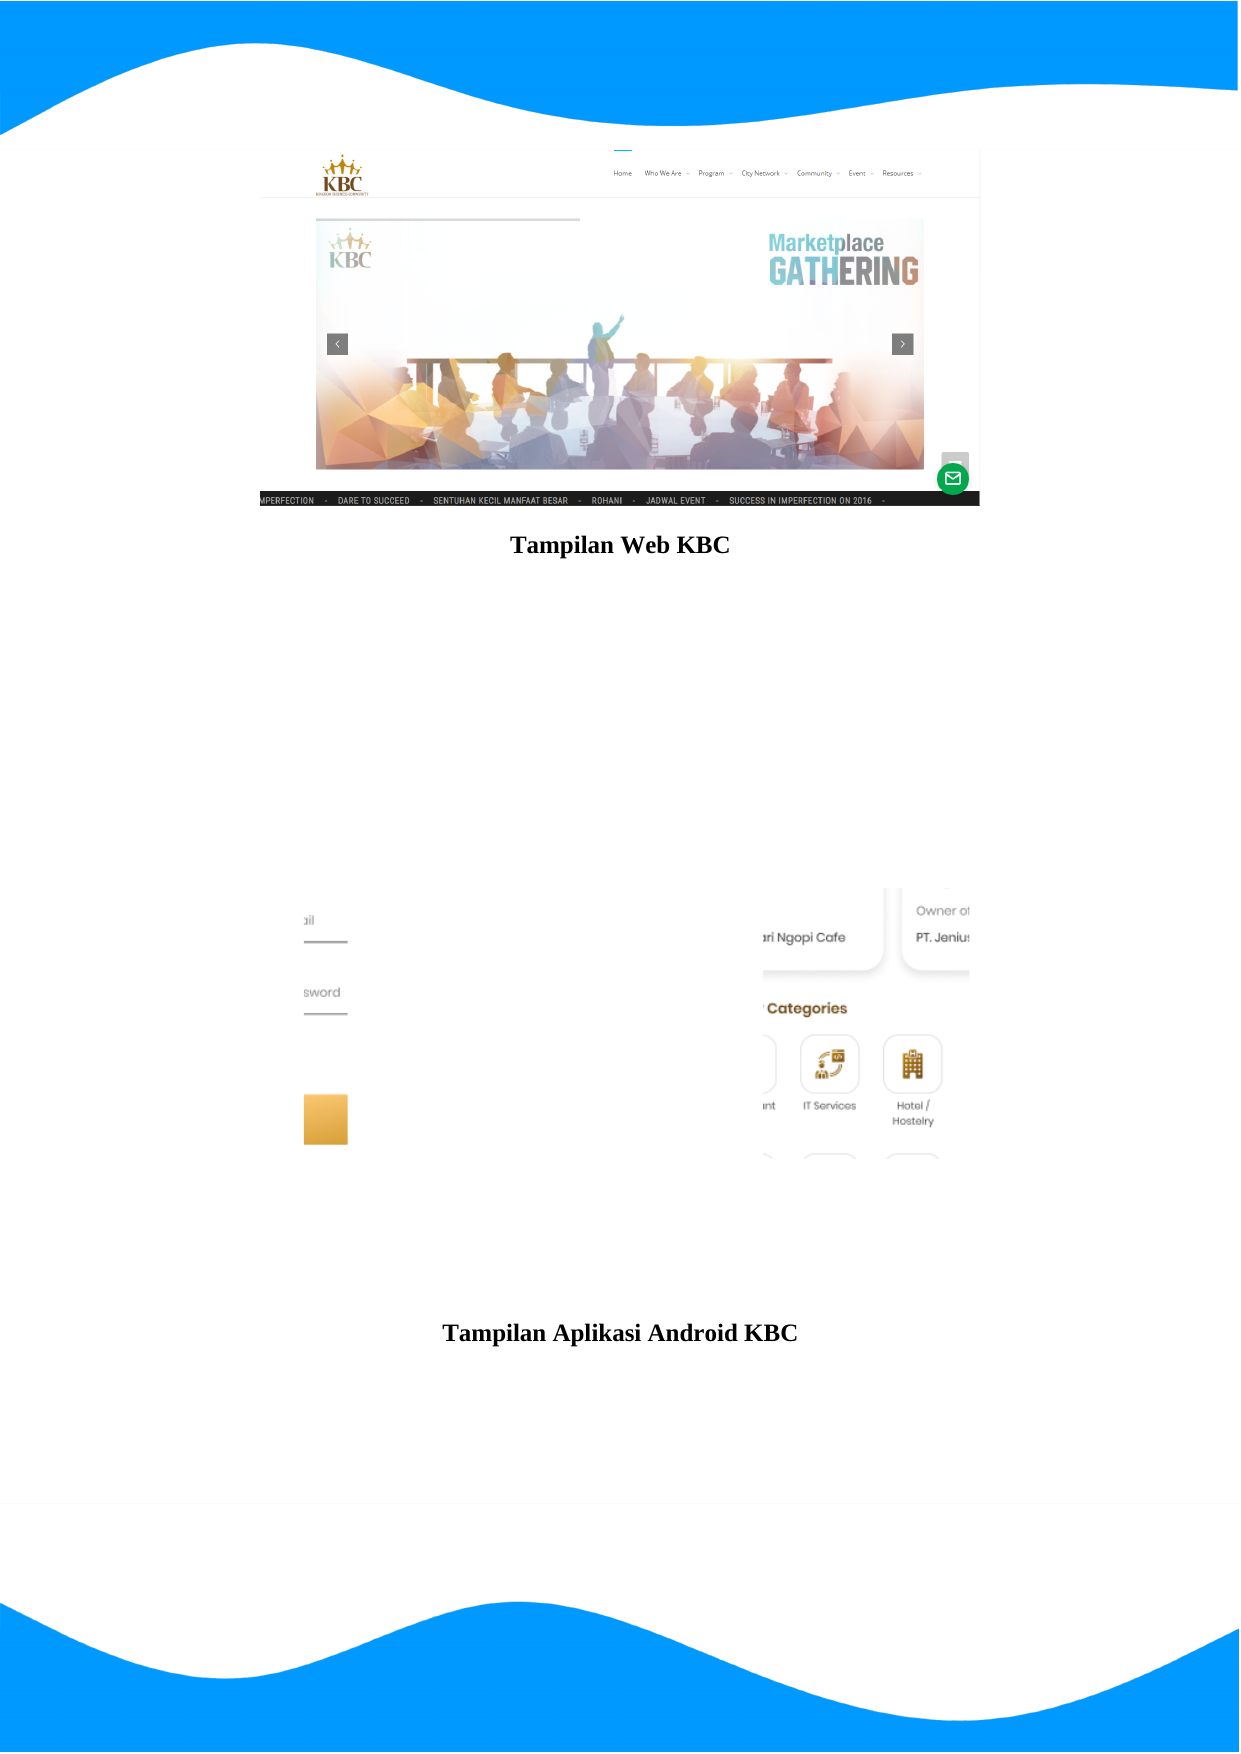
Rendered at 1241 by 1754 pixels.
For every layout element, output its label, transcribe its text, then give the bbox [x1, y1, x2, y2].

picture [0, 1, 1238, 506]
picture [303, 857, 348, 1155]
picture [0, 1503, 1239, 1752]
text Tampilan Web KBC [150, 530, 1090, 559]
text Tampilan Aplikasi Android KBC [150, 1318, 1090, 1347]
picture [763, 889, 970, 1158]
